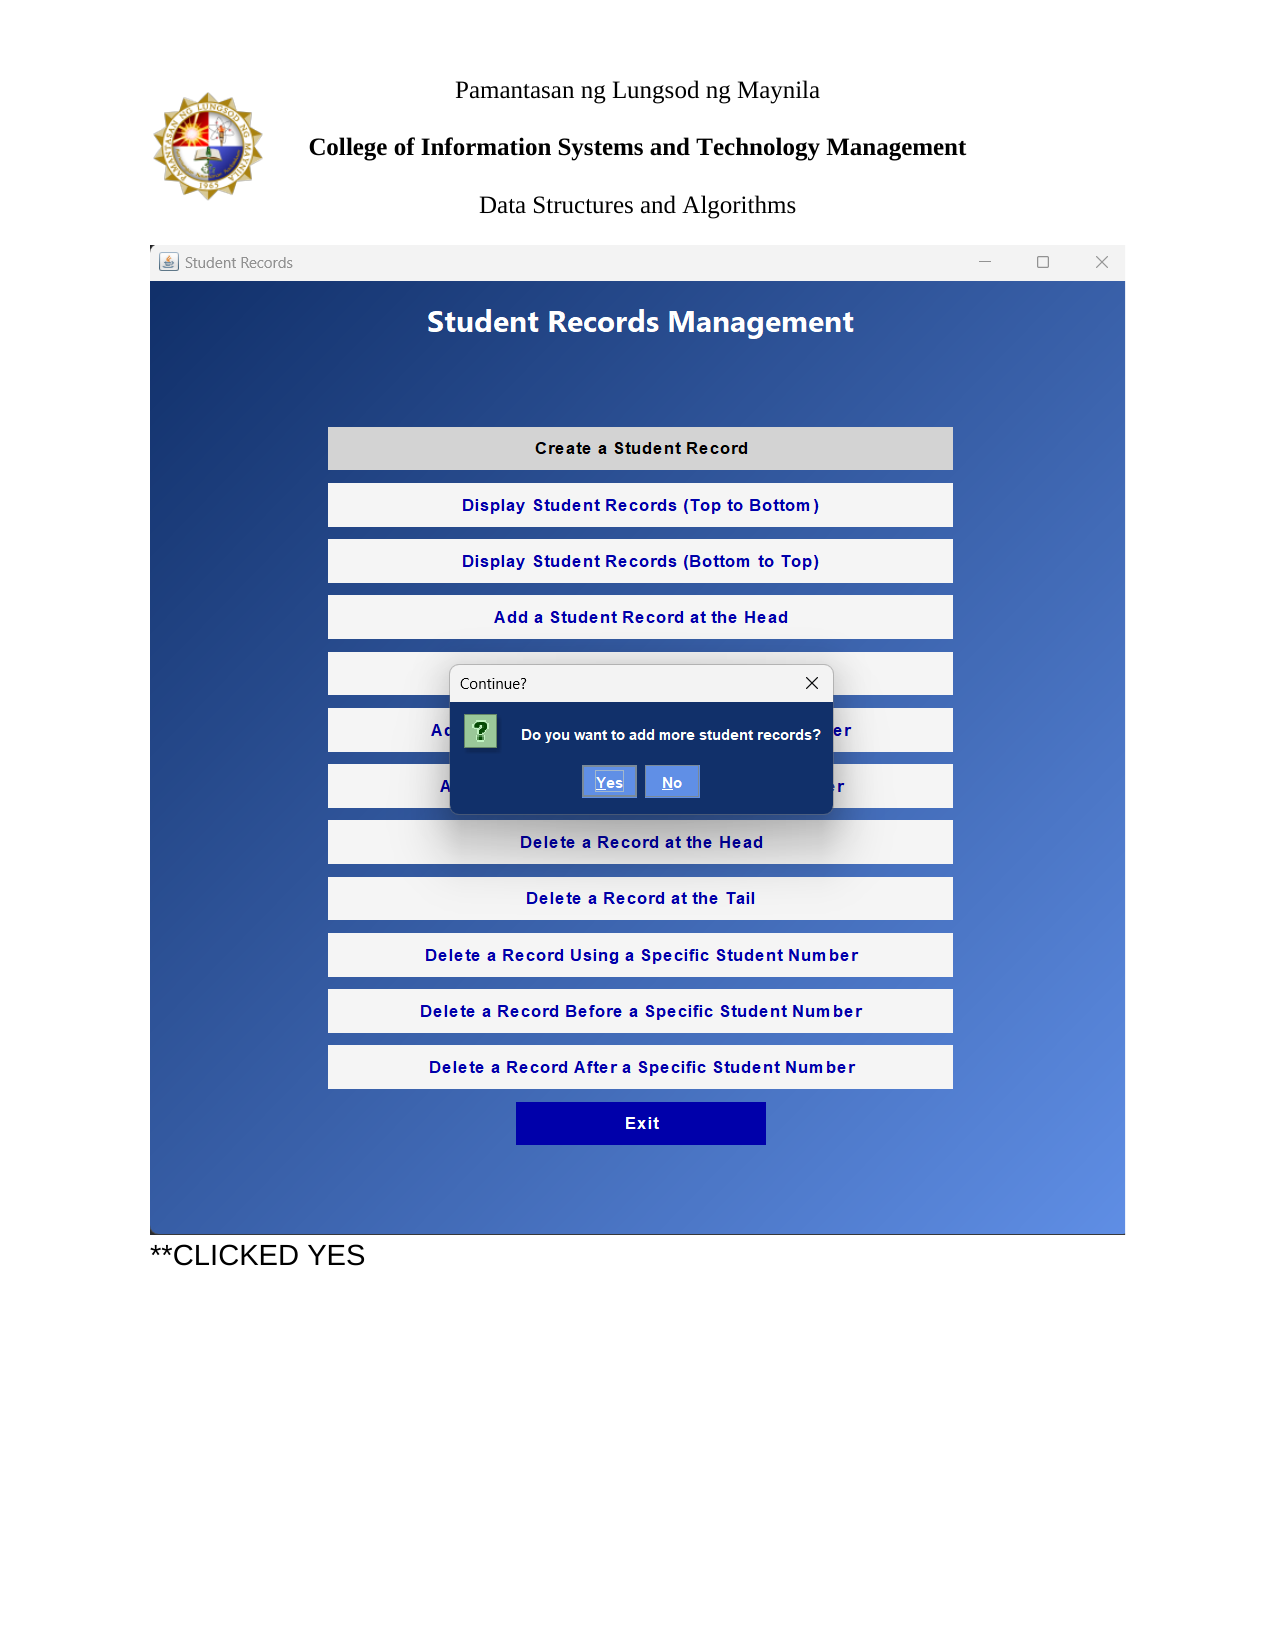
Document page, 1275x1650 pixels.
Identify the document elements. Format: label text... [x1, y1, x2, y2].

picture [150, 91, 264, 204]
text **CLICKED YES [150, 1238, 1125, 1272]
picture [150, 245, 1125, 1235]
